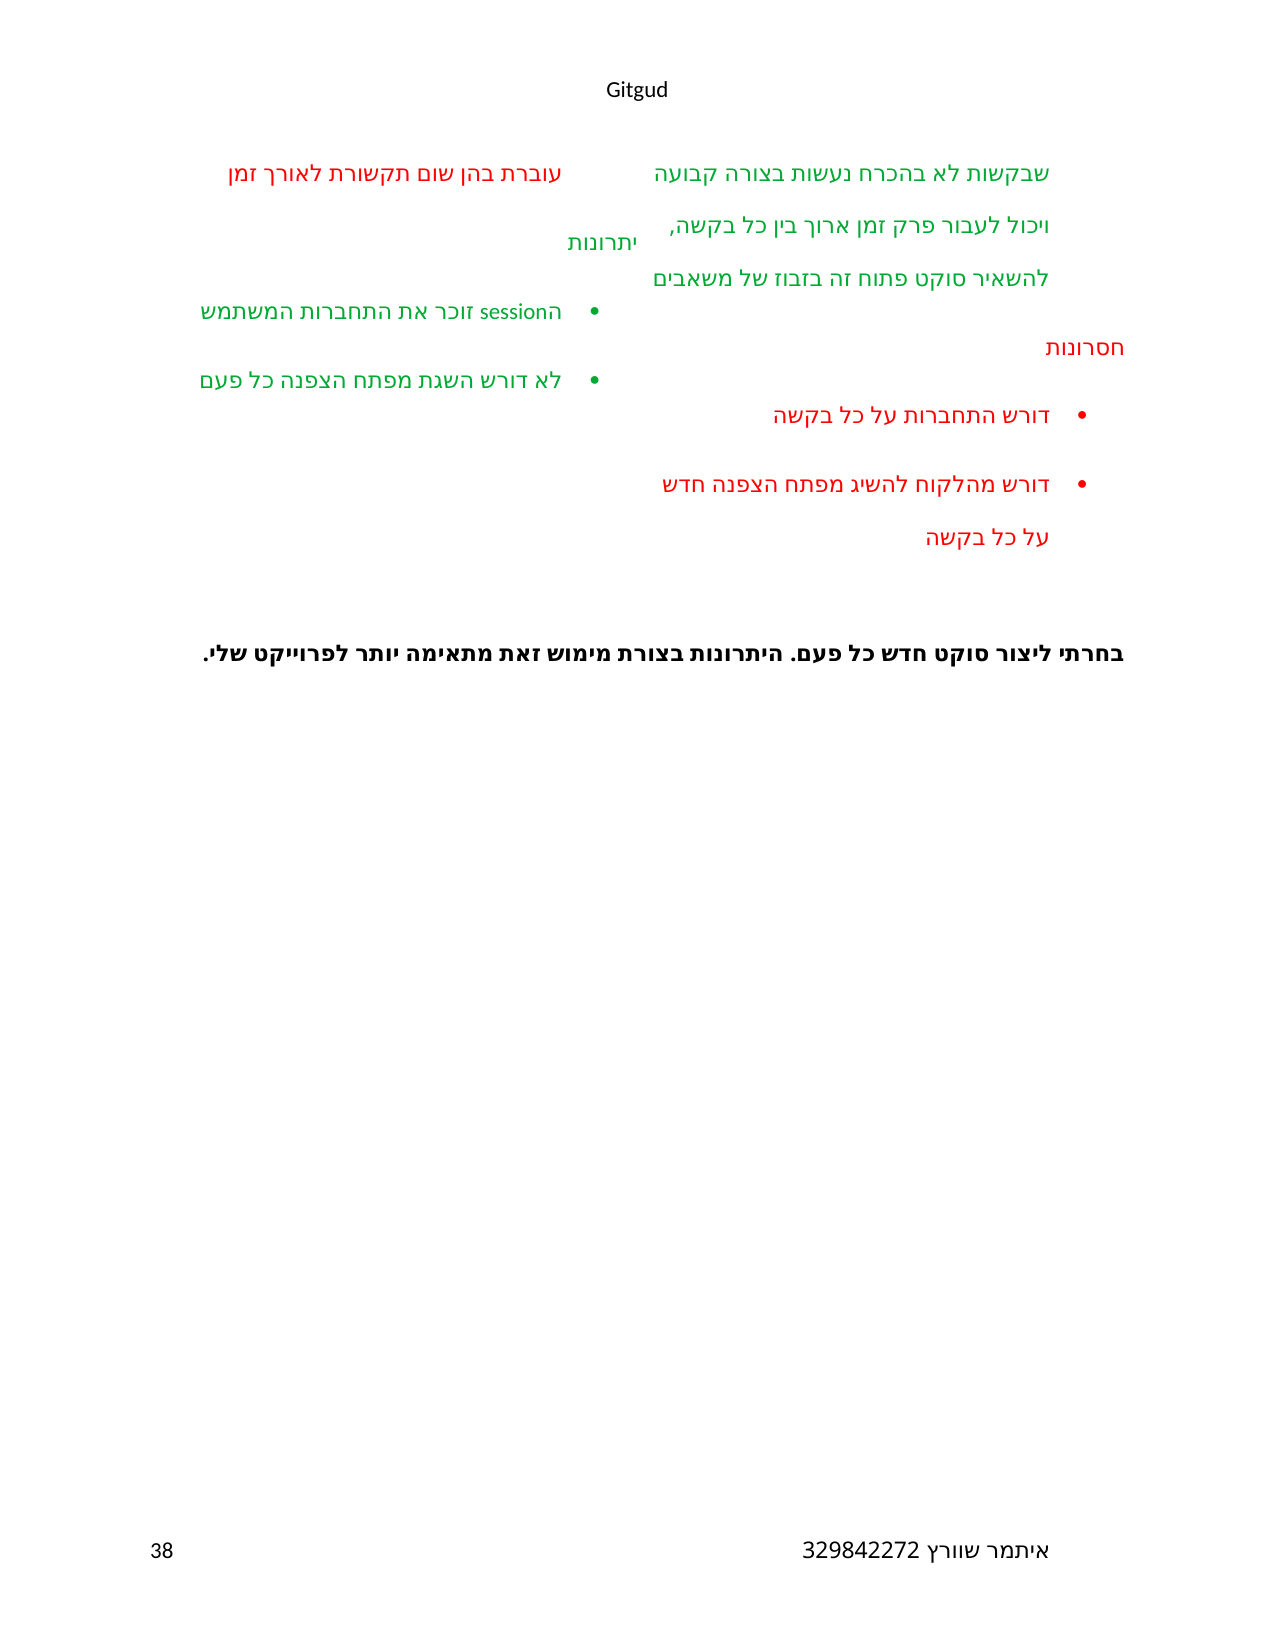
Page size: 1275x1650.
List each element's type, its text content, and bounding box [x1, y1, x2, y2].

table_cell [638, 150, 1125, 629]
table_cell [150, 150, 638, 629]
text בחרתי ליצור סוקט חדש כל פעם. היתרונות בצורת מימוש זאת מתאימה יותר לפרוייקט שלי. [150, 629, 1125, 678]
